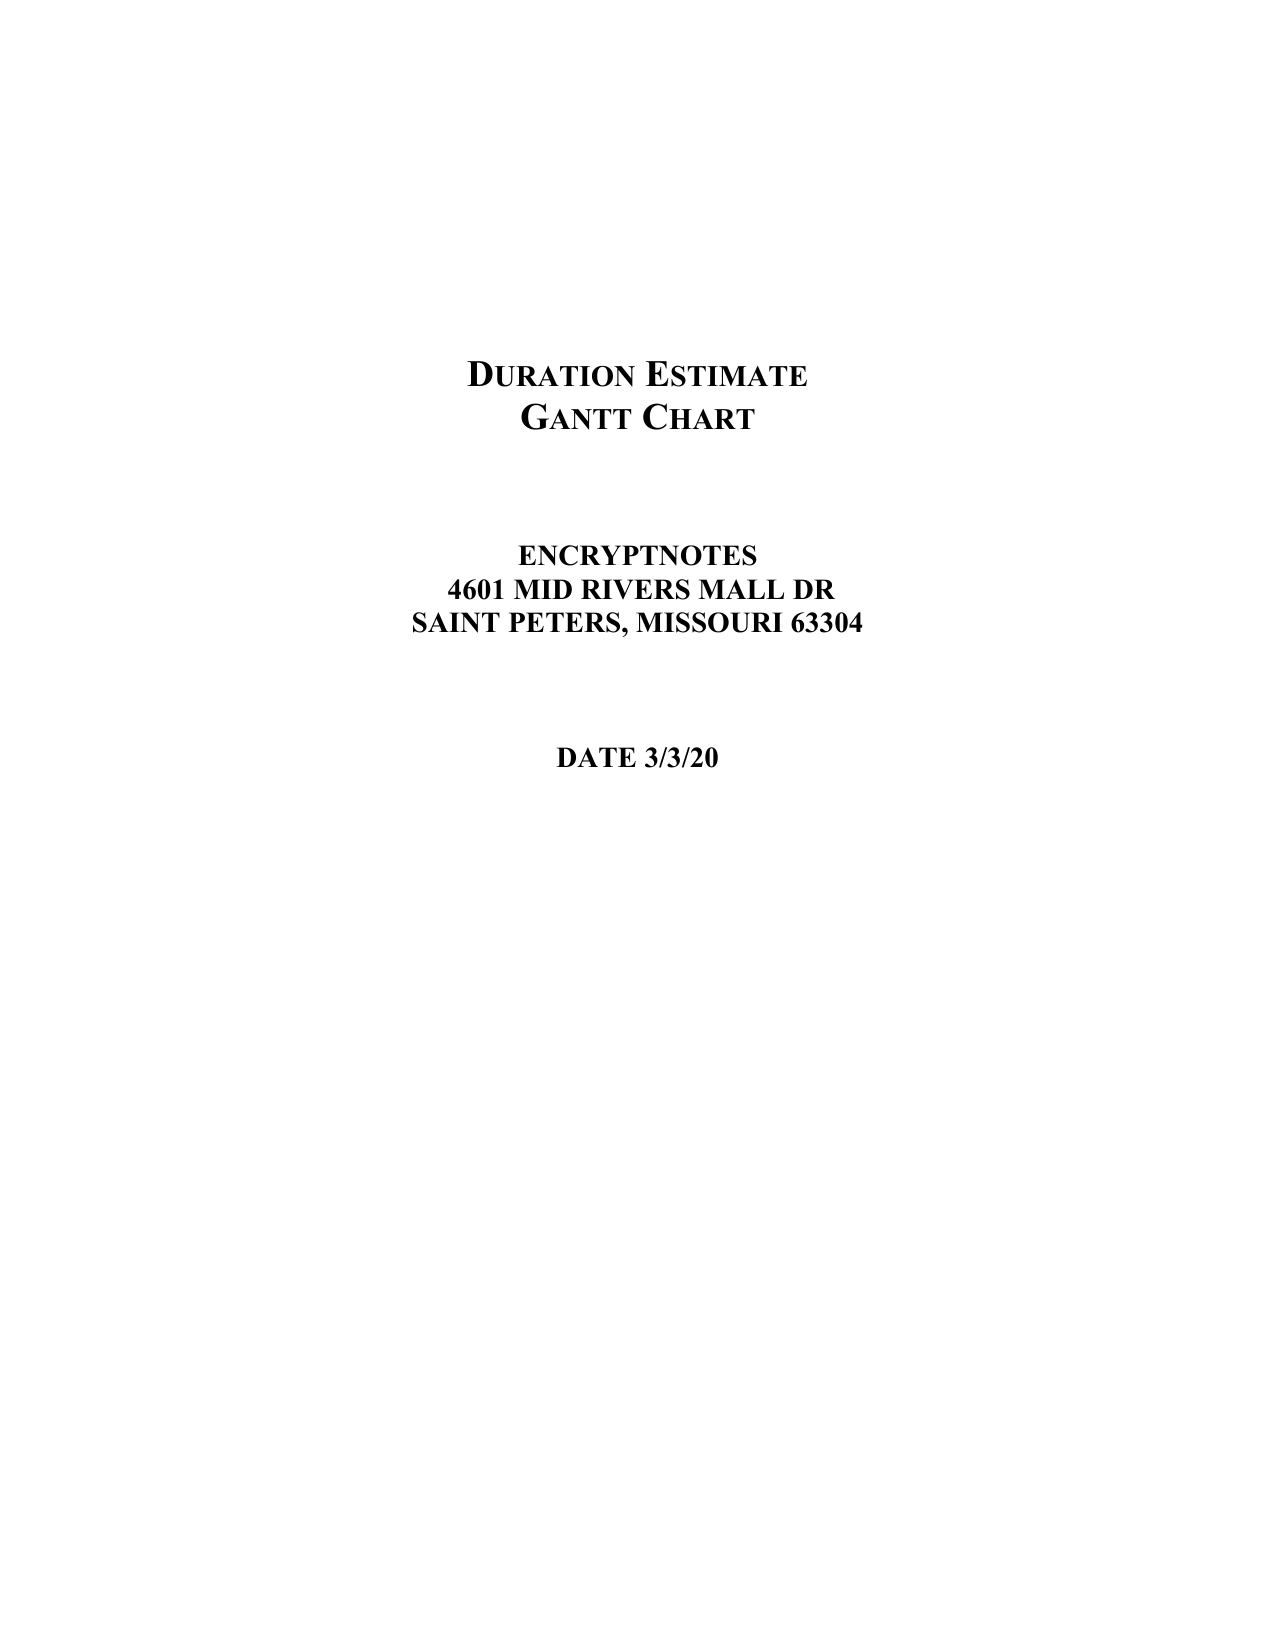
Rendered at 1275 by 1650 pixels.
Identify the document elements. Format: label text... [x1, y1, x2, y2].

text DATE 3/3/20 [150, 740, 1125, 773]
text Duration Estimate Gantt Chart [150, 352, 1125, 438]
text 4601 MID RIVERS MALL DR [150, 572, 1125, 606]
text SAINT PETERS, MISSOURI 63304 [150, 606, 1125, 639]
text ENCRYPTNOTES [150, 538, 1125, 572]
